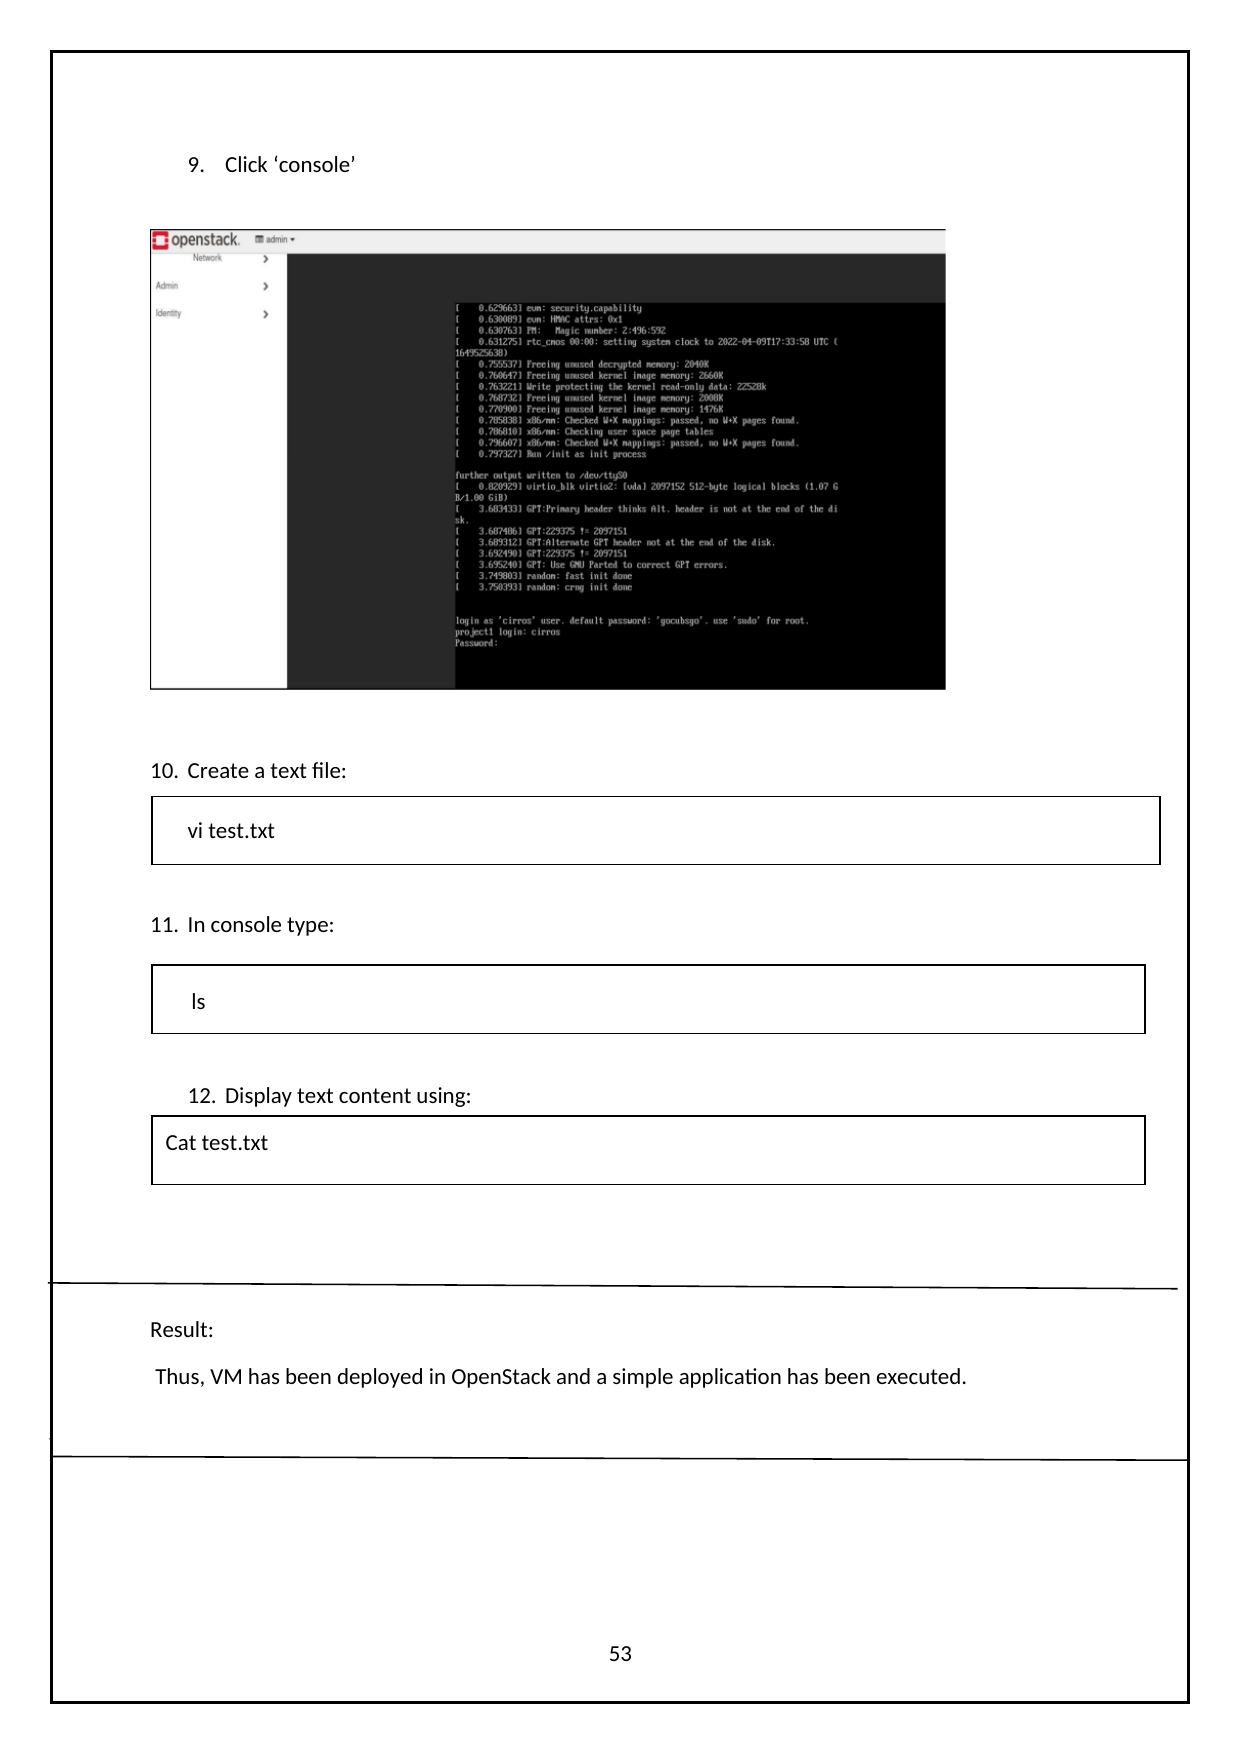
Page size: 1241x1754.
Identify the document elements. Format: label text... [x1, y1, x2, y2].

list Create a text file: [150, 756, 1090, 784]
text Cat test.txt [153, 1128, 1090, 1156]
list Click ‘console’ [187, 150, 1090, 178]
list In console type: [150, 910, 1090, 938]
picture [150, 227, 946, 691]
text vi test.txt [187, 816, 1090, 844]
text ls [153, 987, 1090, 1015]
list Display text content using: [187, 1081, 1090, 1109]
text Result: [150, 1315, 1090, 1343]
text Thus, VM has been deployed in OpenStack and a simple application has been executed. [150, 1362, 1090, 1390]
